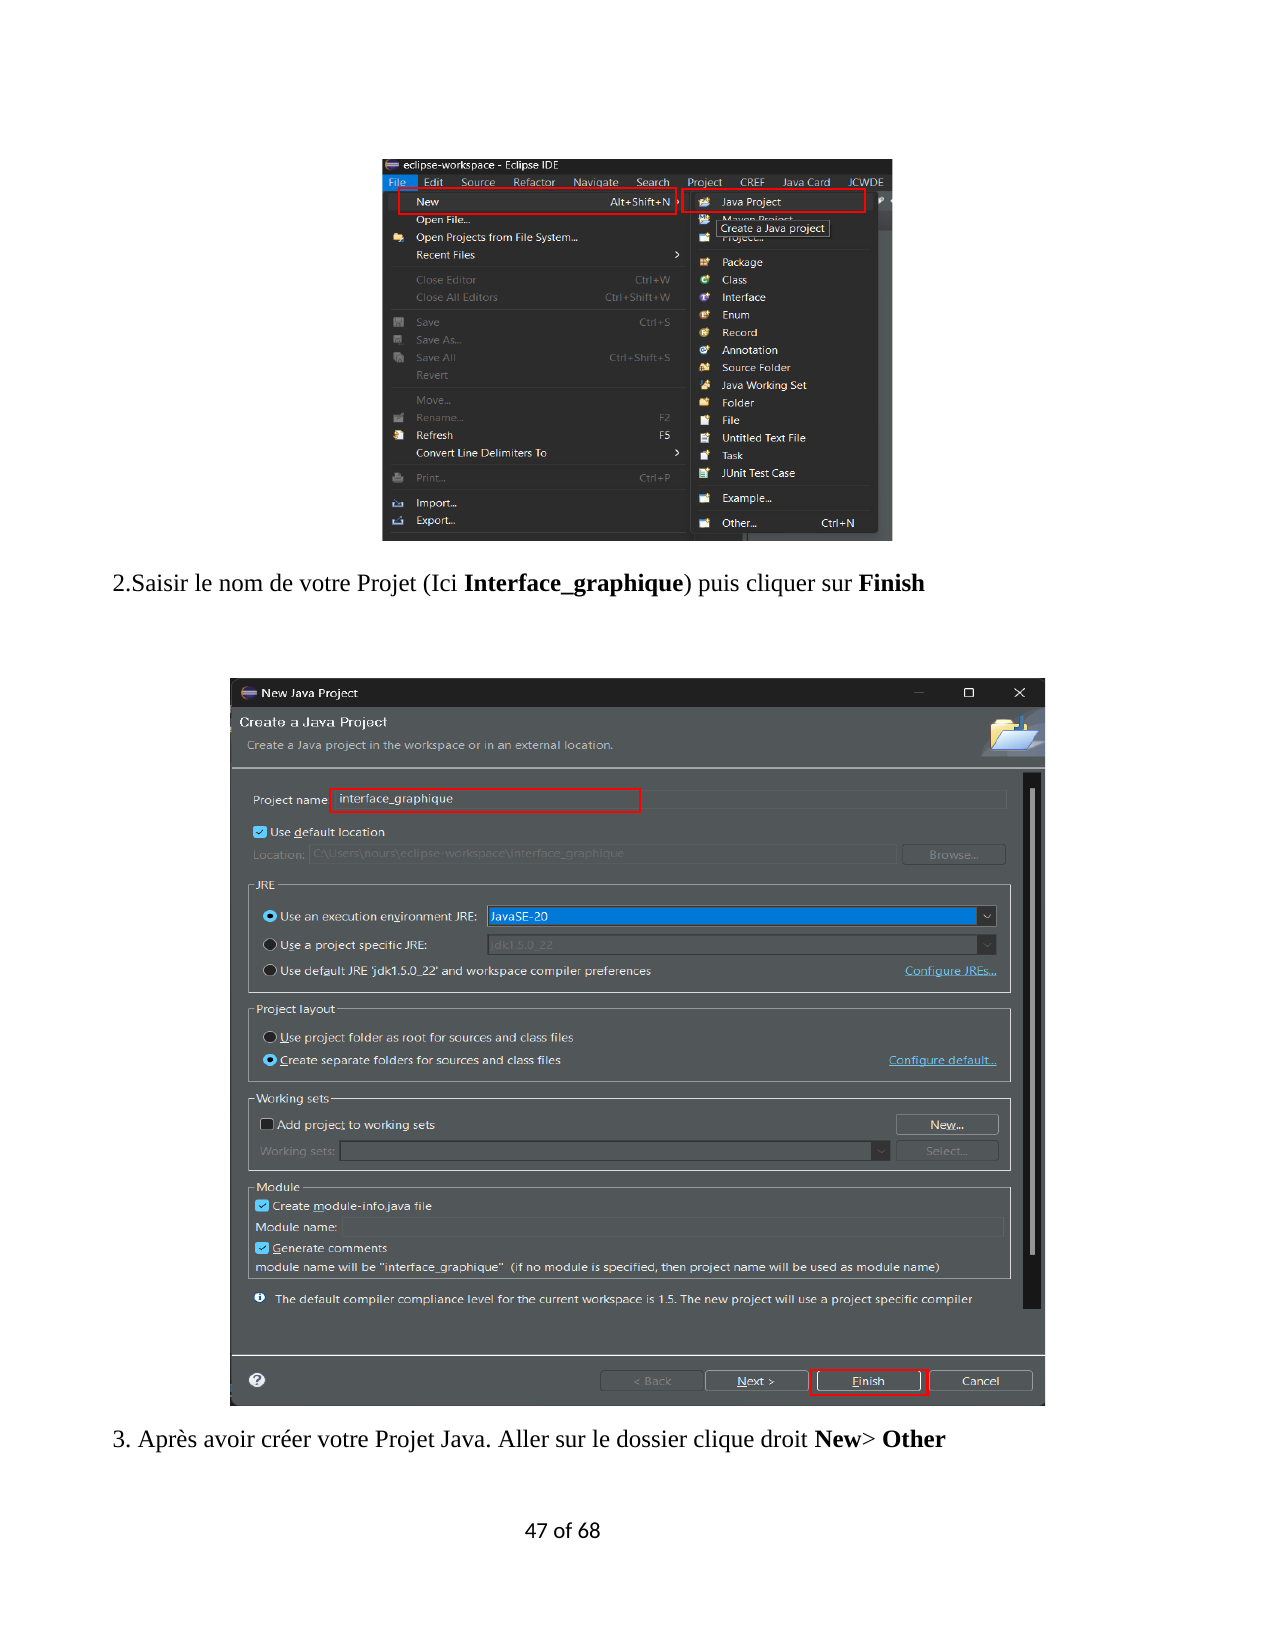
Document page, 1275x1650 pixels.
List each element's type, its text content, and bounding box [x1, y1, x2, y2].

text 3. Après avoir créer votre Projet Java. Aller sur le dossier clique droit New> Other [112, 1424, 1200, 1453]
picture [382, 159, 893, 541]
text 2.Saisir le nom de votre Projet (Ici Interface_graphique) puis cliquer sur Finish [112, 568, 1200, 596]
picture [230, 678, 1046, 1406]
